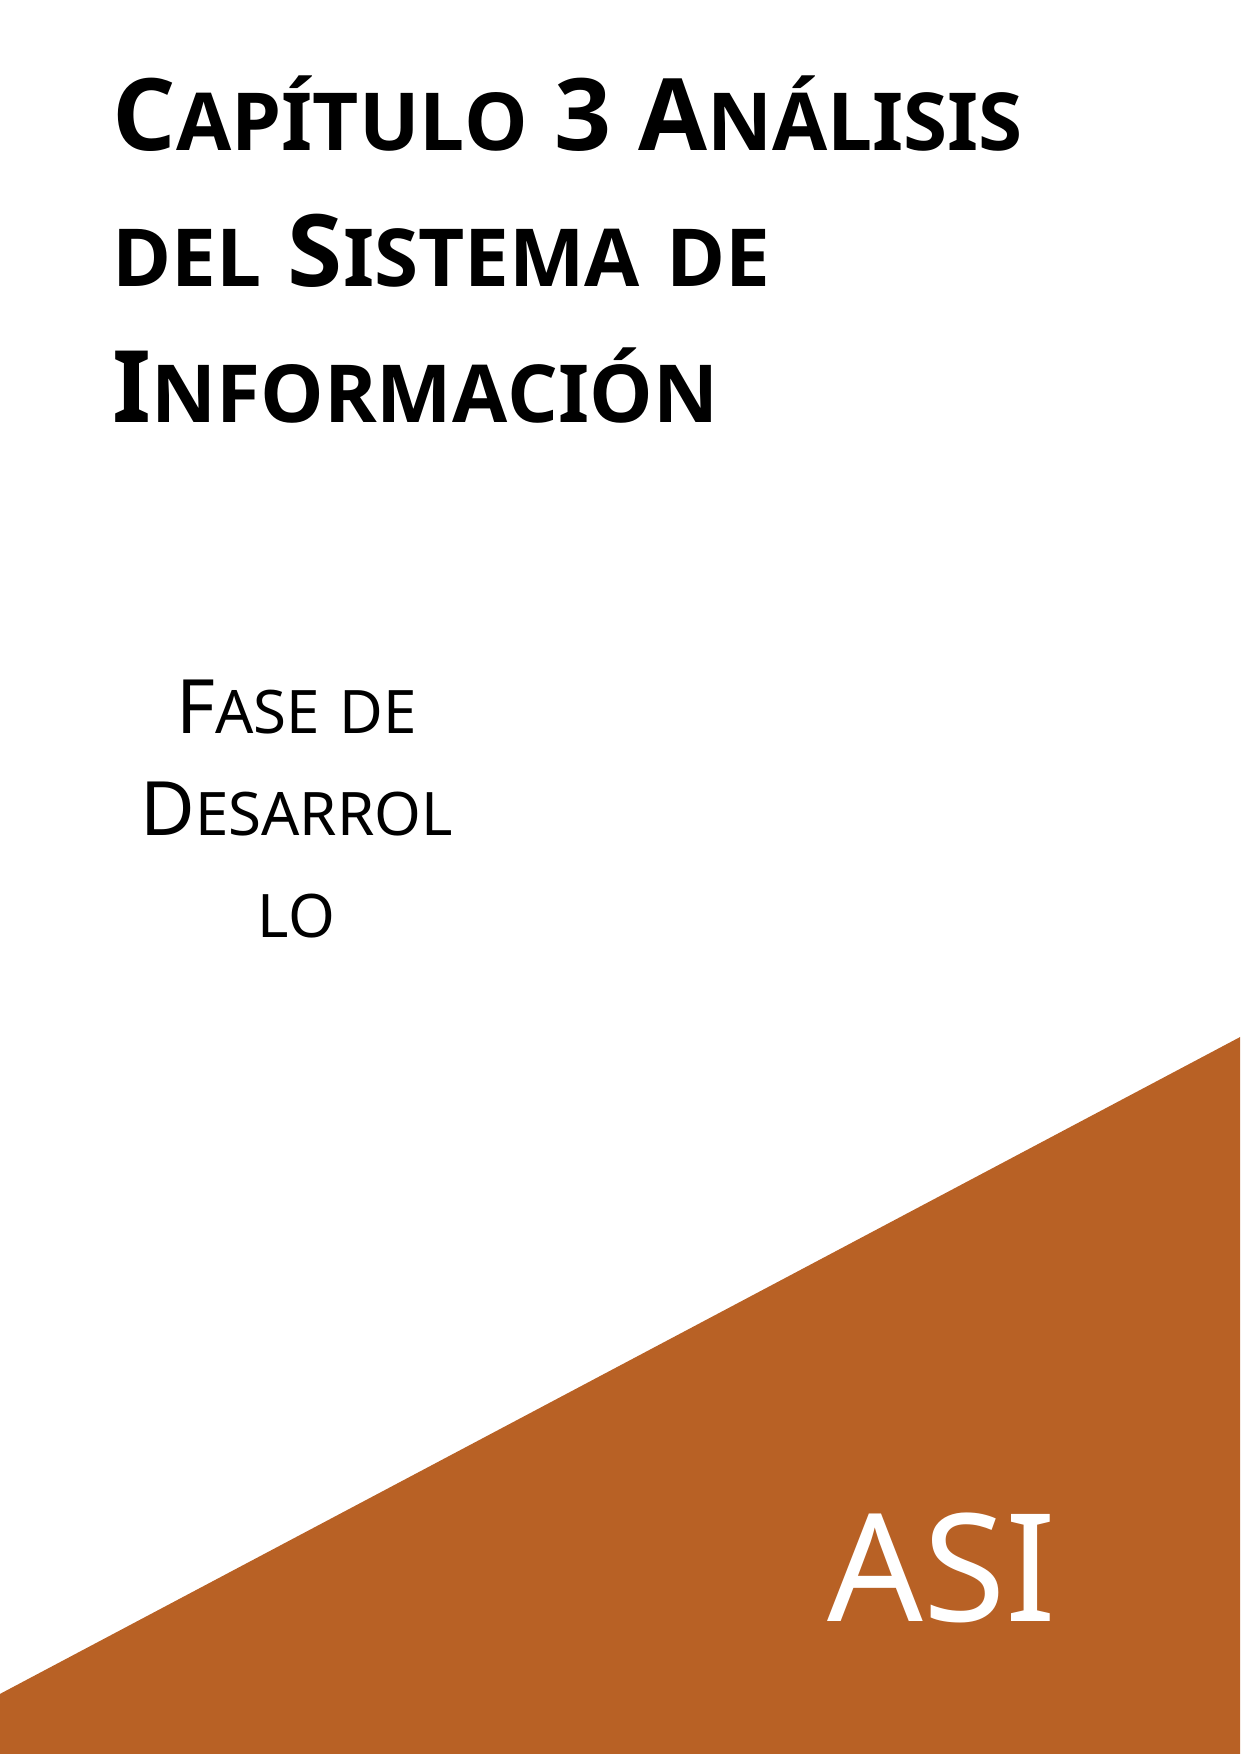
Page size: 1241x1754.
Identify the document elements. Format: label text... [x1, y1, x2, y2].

subtitle Análisis del Sistema de Información [112, 43, 1128, 452]
